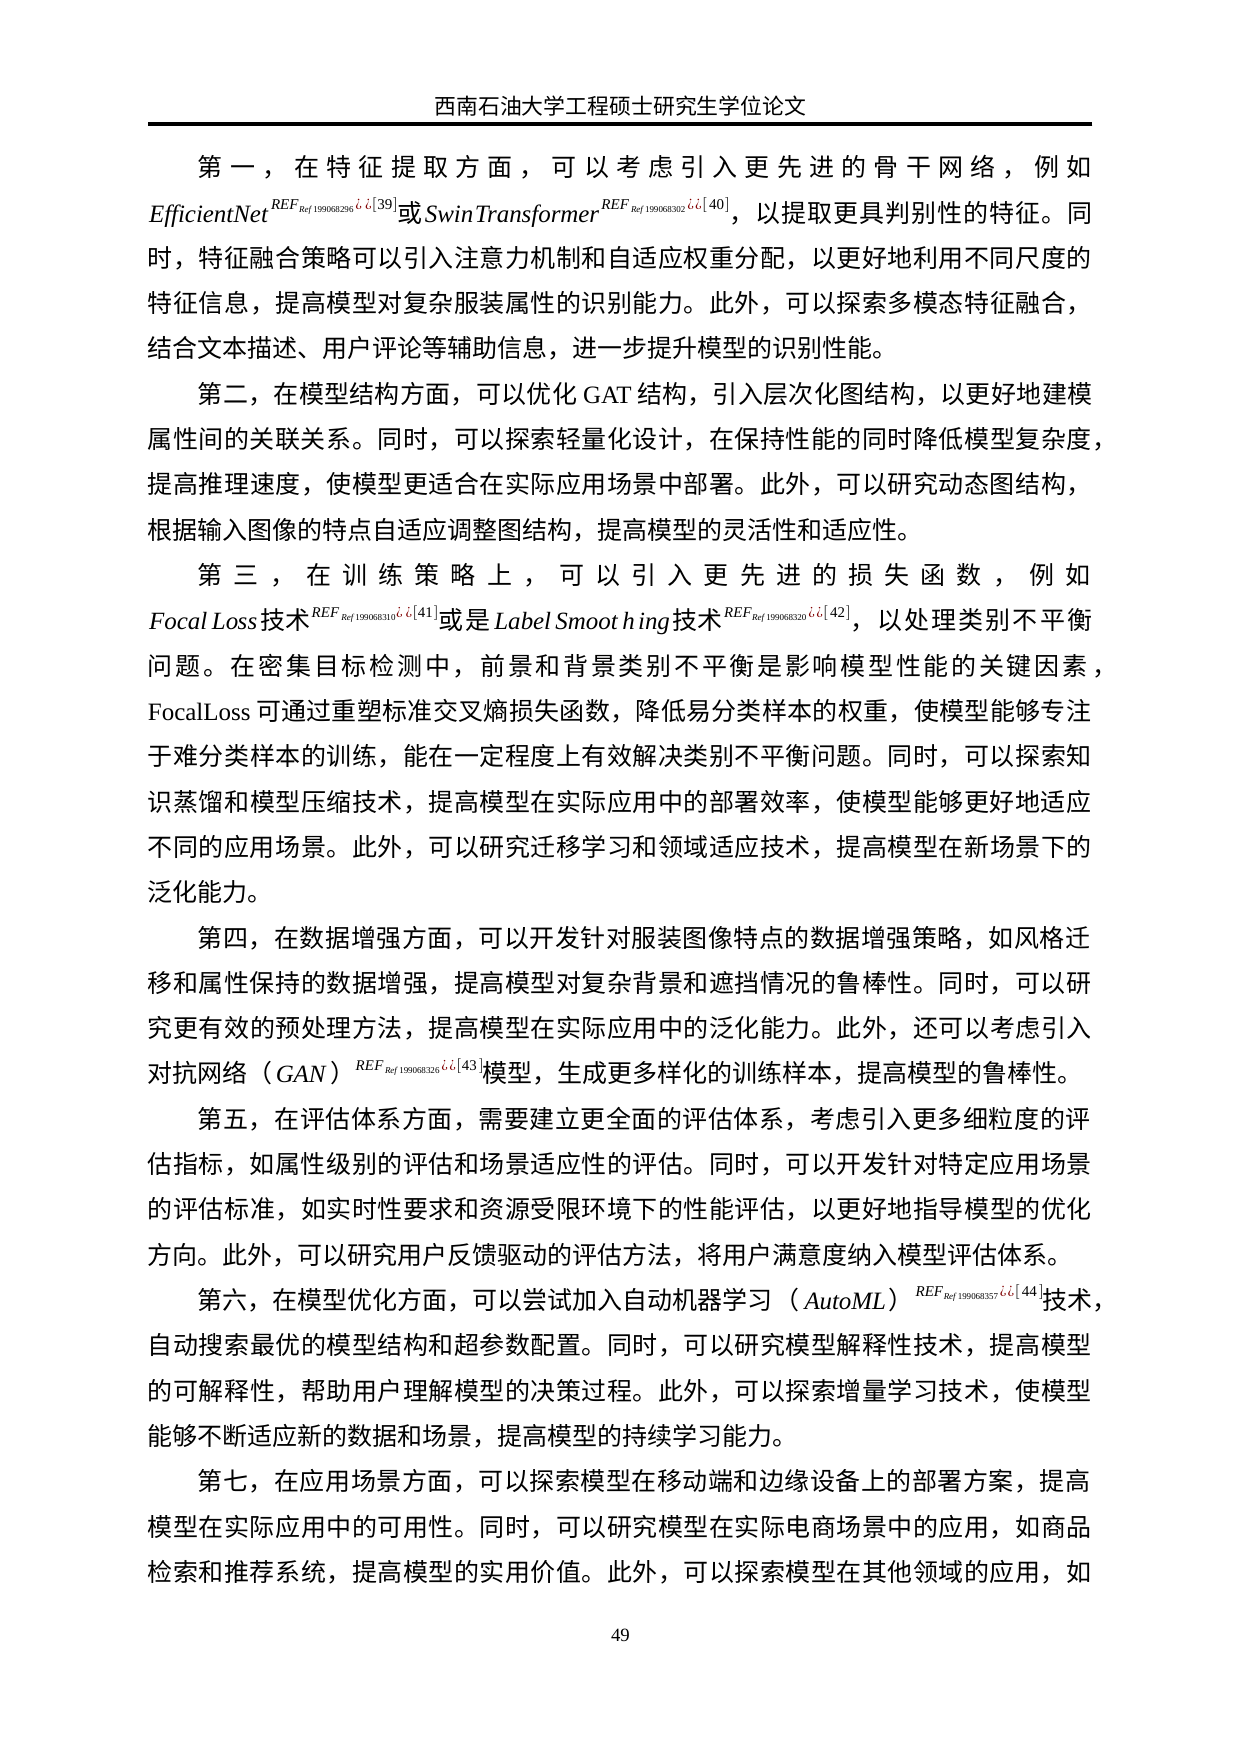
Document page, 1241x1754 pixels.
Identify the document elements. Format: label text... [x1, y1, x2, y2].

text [148, 1462, 1092, 1589]
text 第四，在数据增强方面，可以开发针对服装图像特点的数据增强策略，如风格迁移和属性保持的数据增强，提高模型对复杂背景和遮挡情况的鲁棒性。同时，可以研究更有效的预处理方法，提高模型在实际应用中的泛化能力。此外，还可以考虑引入对抗网络模型，生成更多样化的训练样本，提高模型的鲁棒性。 [148, 918, 1092, 1090]
text 第一，在特征提取方面，可以考虑引入更先进的骨干网络，例如或，以提取更具判别性的特征。同时，特征融合策略可以引入注意力机制和自适应权重分配，以更好地利用不同尺度的特征信息，提高模型对复杂服装属性的识别能力。此外，可以探索多模态特征融合，结合文本描述、用户评论等辅助信息，进一步提升模型的识别性能。 [148, 148, 1092, 365]
text 第五，在评估体系方面，需要建立更全面的评估体系，考虑引入更多细粒度的评估指标，如属性级别的评估和场景适应性的评估。同时，可以开发针对特定应用场景的评估标准，如实时性要求和资源受限环境下的性能评估，以更好地指导模型的优化方向。此外，可以研究用户反馈驱动的评估方法，将用户满意度纳入模型评估体系。 [148, 1099, 1092, 1271]
text 第三，在训练策略上，可以引入更先进的损失函数，例如或是，以处理类别不平衡问题。在密集目标检测中，前景和背景类别不平衡是影响模型性能的关键因素，FocalLoss可通过重塑标准交叉熵损失函数，降低易分类样本的权重，使模型能够专注于难分类样本的训练，能在一定程度上有效解决类别不平衡问题。同时，可以探索知识蒸馏和模型压缩技术，提高模型在实际应用中的部署效率，使模型能够更好地适应不同的应用场景。此外，可以研究迁移学习和领域适应技术，提高模型在新场景下的泛化能力。 [148, 556, 1092, 909]
text 第六，在模型优化方面，可以尝试加入自动机器学习技术，自动搜索最优的模型结构和超参数配置。同时，可以研究模型解释性技术，提高模型的可解释性，帮助用户理解模型的决策过程。此外，可以探索增量学习技术，使模型能够不断适应新的数据和场景，提高模型的持续学习能力。 [148, 1281, 1092, 1453]
text 第二，在模型结构方面，可以优化GAT结构，引入层次化图结构，以更好地建模属性间的关联关系。同时，可以探索轻量化设计，在保持性能的同时降低模型复杂度，提高推理速度，使模型更适合在实际应用场景中部署。此外，可以研究动态图结构，根据输入图像的特点自适应调整图结构，提高模型的灵活性和适应性。 [148, 374, 1092, 546]
